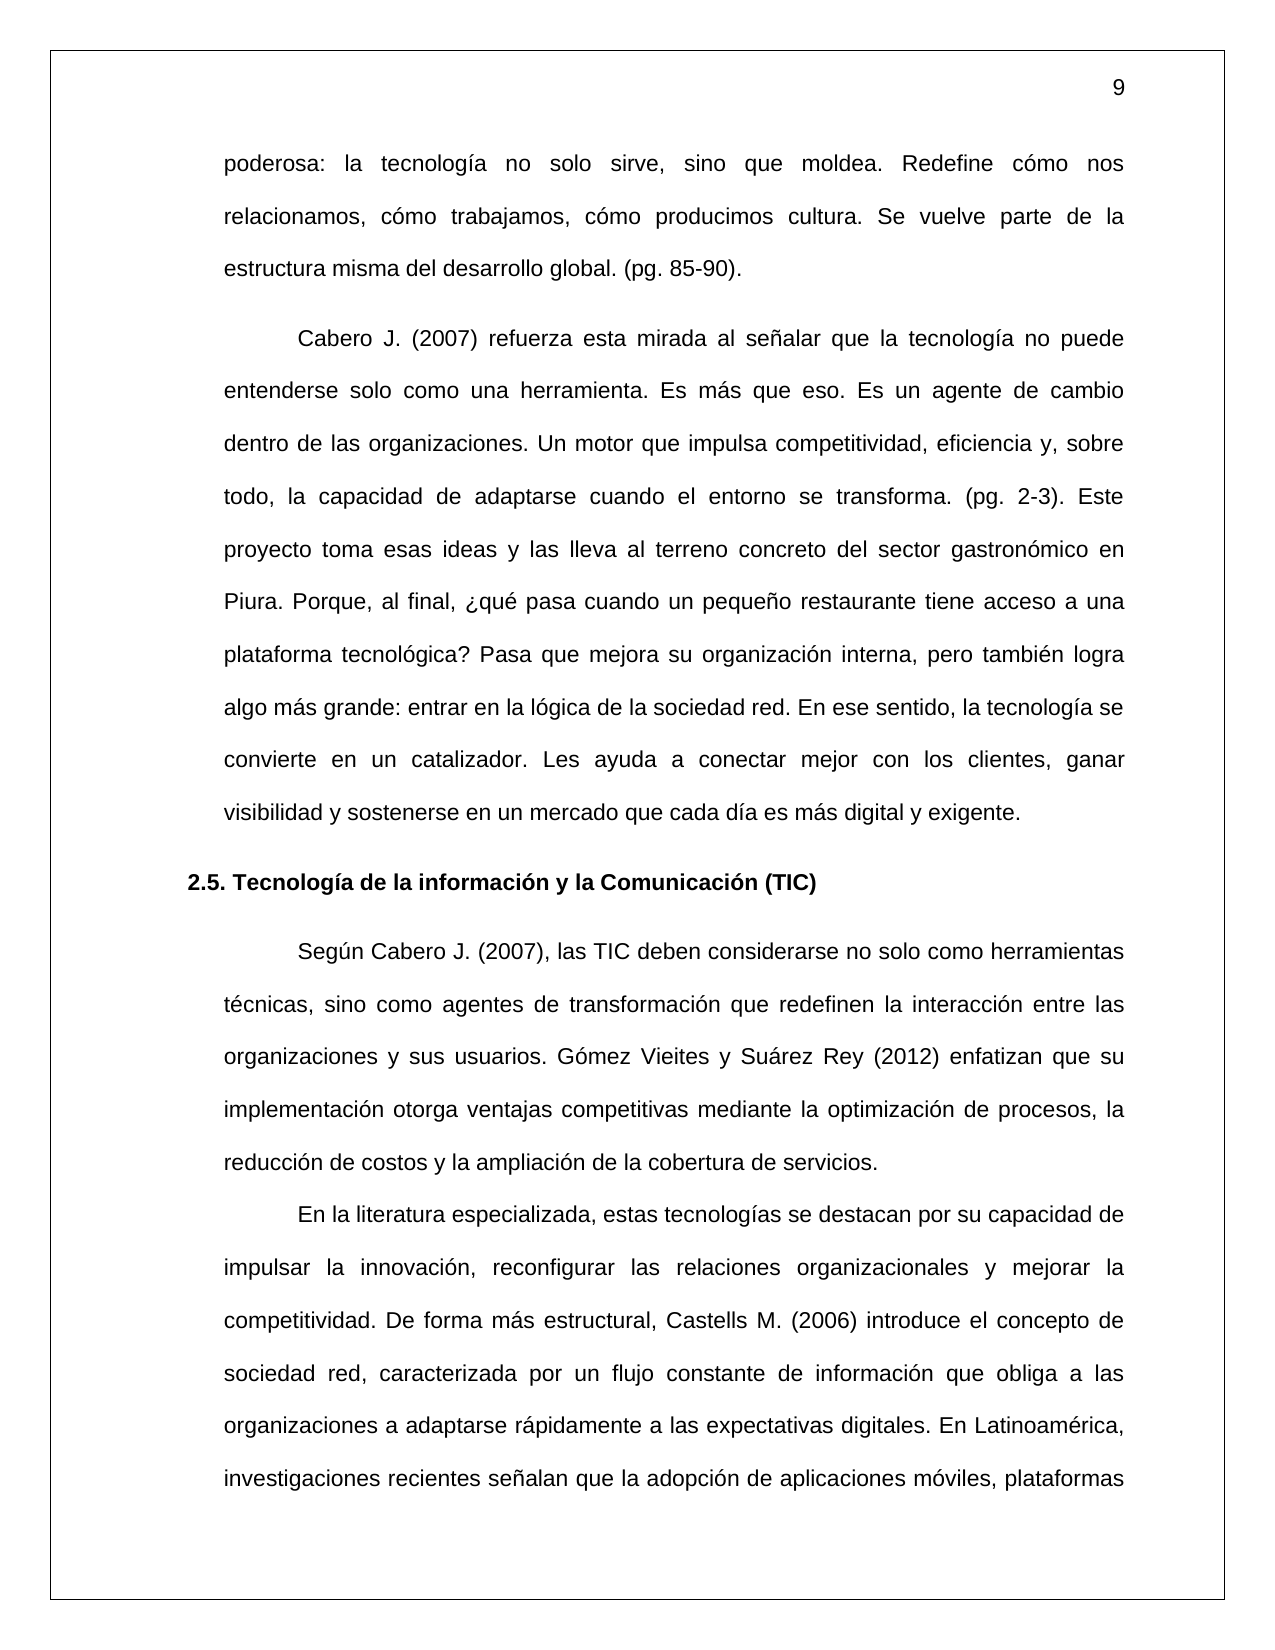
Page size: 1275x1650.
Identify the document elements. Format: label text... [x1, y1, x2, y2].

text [224, 1201, 1125, 1491]
subtitle Tecnología de la información y la Comunicación (TIC) [187, 868, 1125, 895]
text Cabero J. (2007) refuerza esta mirada al señalar que la tecnología no puede entenderse solo como una herramienta. Es más que eso. Es un agente de cambio dentro de las organizaciones. Un motor que impulsa competitividad, eficiencia y, sobre todo, la capacidad de adaptarse cuando el entorno se transforma. (pg. 2-3). Este proyecto toma esas ideas y las lleva al terreno concreto del sector gastronómico en Piura. Porque, al final, ¿qué pasa cuando un pequeño restaurante tiene acceso a una plataforma tecnológica? Pasa que mejora su organización interna, pero también logra algo más grande: entrar en la lógica de la sociedad red. En ese sentido, la tecnología se convierte en un catalizador. Les ayuda a conectar mejor con los clientes, ganar visibilidad y sostenerse en un mercado que cada día es más digital y exigente. [224, 325, 1125, 826]
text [224, 150, 1125, 282]
text Según Cabero J. (2007), las TIC deben considerarse no solo como herramientas técnicas, sino como agentes de transformación que redefinen la interacción entre las organizaciones y sus usuarios. Gómez Vieites y Suárez Rey (2012) enfatizan que su implementación otorga ventajas competitivas mediante la optimización de procesos, la reducción de costos y la ampliación de la cobertura de servicios. [224, 938, 1125, 1175]
